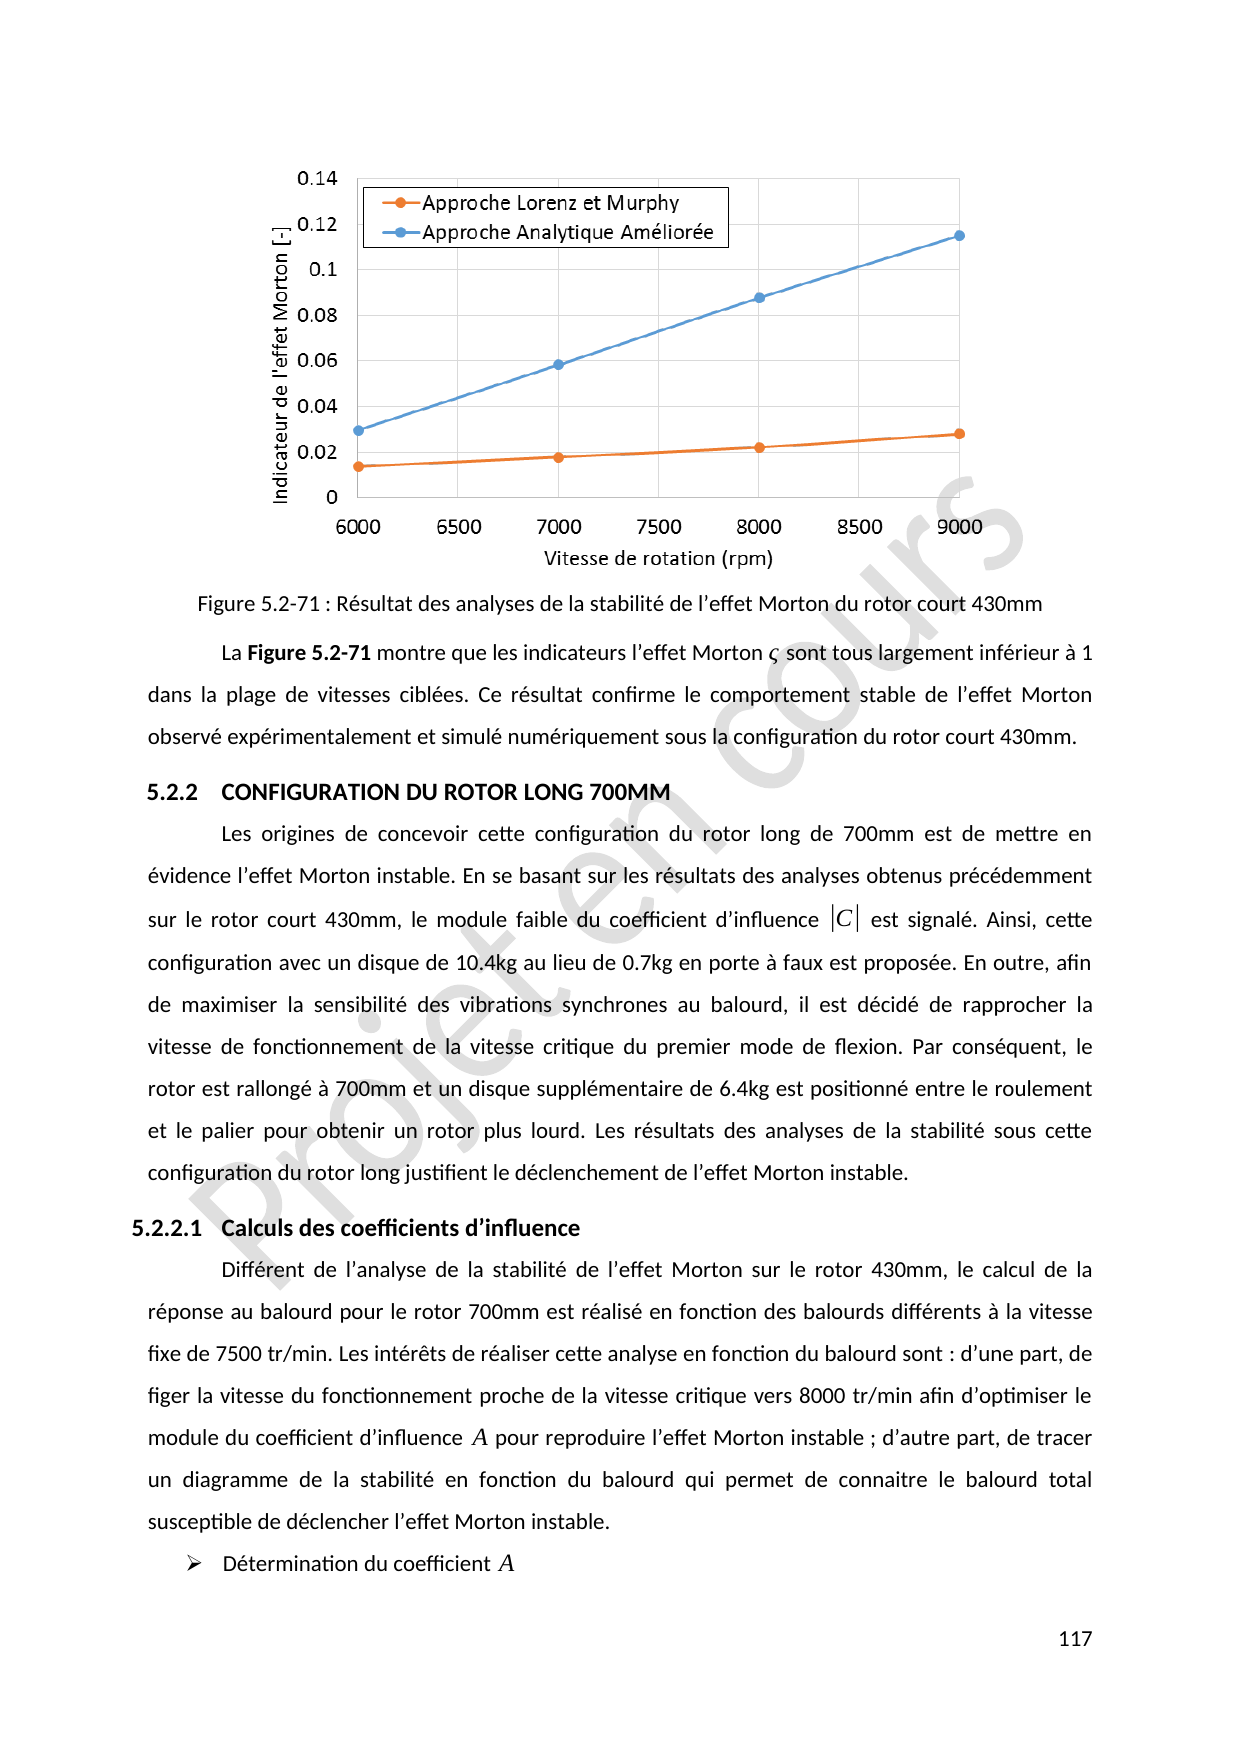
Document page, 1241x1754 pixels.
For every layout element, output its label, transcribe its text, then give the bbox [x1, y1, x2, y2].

text Les origines de concevoir cette configuration du rotor long de 700mm est de mettre en évidence l’effet Morton instable. En se basant sur les résultats des analyses obtenus précédemment sur le rotor court 430mm, le module faible du coefficient d’influence est signalé. Ainsi, cette configuration avec un disque de 10.4kg au lieu de 0.7kg en porte à faux est proposée. En outre, afin de maximiser la sensibilité des vibrations synchrones au balourd, il est décidé de rapprocher la vitesse de fonctionnement de la vitesse critique du premier mode de flexion. Par conséquent, le rotor est rallongé à 700mm et un disque supplémentaire de 6.4kg est positionné entre le roulement et le palier pour obtenir un rotor plus lourd. Les résultats des analyses de la stabilité sous cette configuration du rotor long justifient le déclenchement de l’effet Morton instable. [148, 819, 1093, 1186]
text Différent de l’analyse de la stabilité de l’effet Morton sur le rotor 430mm, le calcul de la réponse au balourd pour le rotor 700mm est réalisé en fonction des balourds différents à la vitesse fixe de 7500 tr/min. Les intérêts de réaliser cette analyse en fonction du balourd sont : d’une part, de figer la vitesse du fonctionnement proche de la vitesse critique vers 8000 tr/min afin d’optimiser le module du coefficient d’influence pour reproduire l’effet Morton instable ; d’autre part, de tracer un diagramme de la stabilité en fonction du balourd qui permet de connaitre le balourd total susceptible de déclencher l’effet Morton instable. [148, 1255, 1093, 1535]
list Détermination du coefficient [185, 1549, 1093, 1577]
subtitle Calculs des coefficients d’influence [131, 1212, 1093, 1243]
subtitle Configuration du rotor long 700mm [146, 776, 1093, 807]
picture [248, 147, 993, 574]
